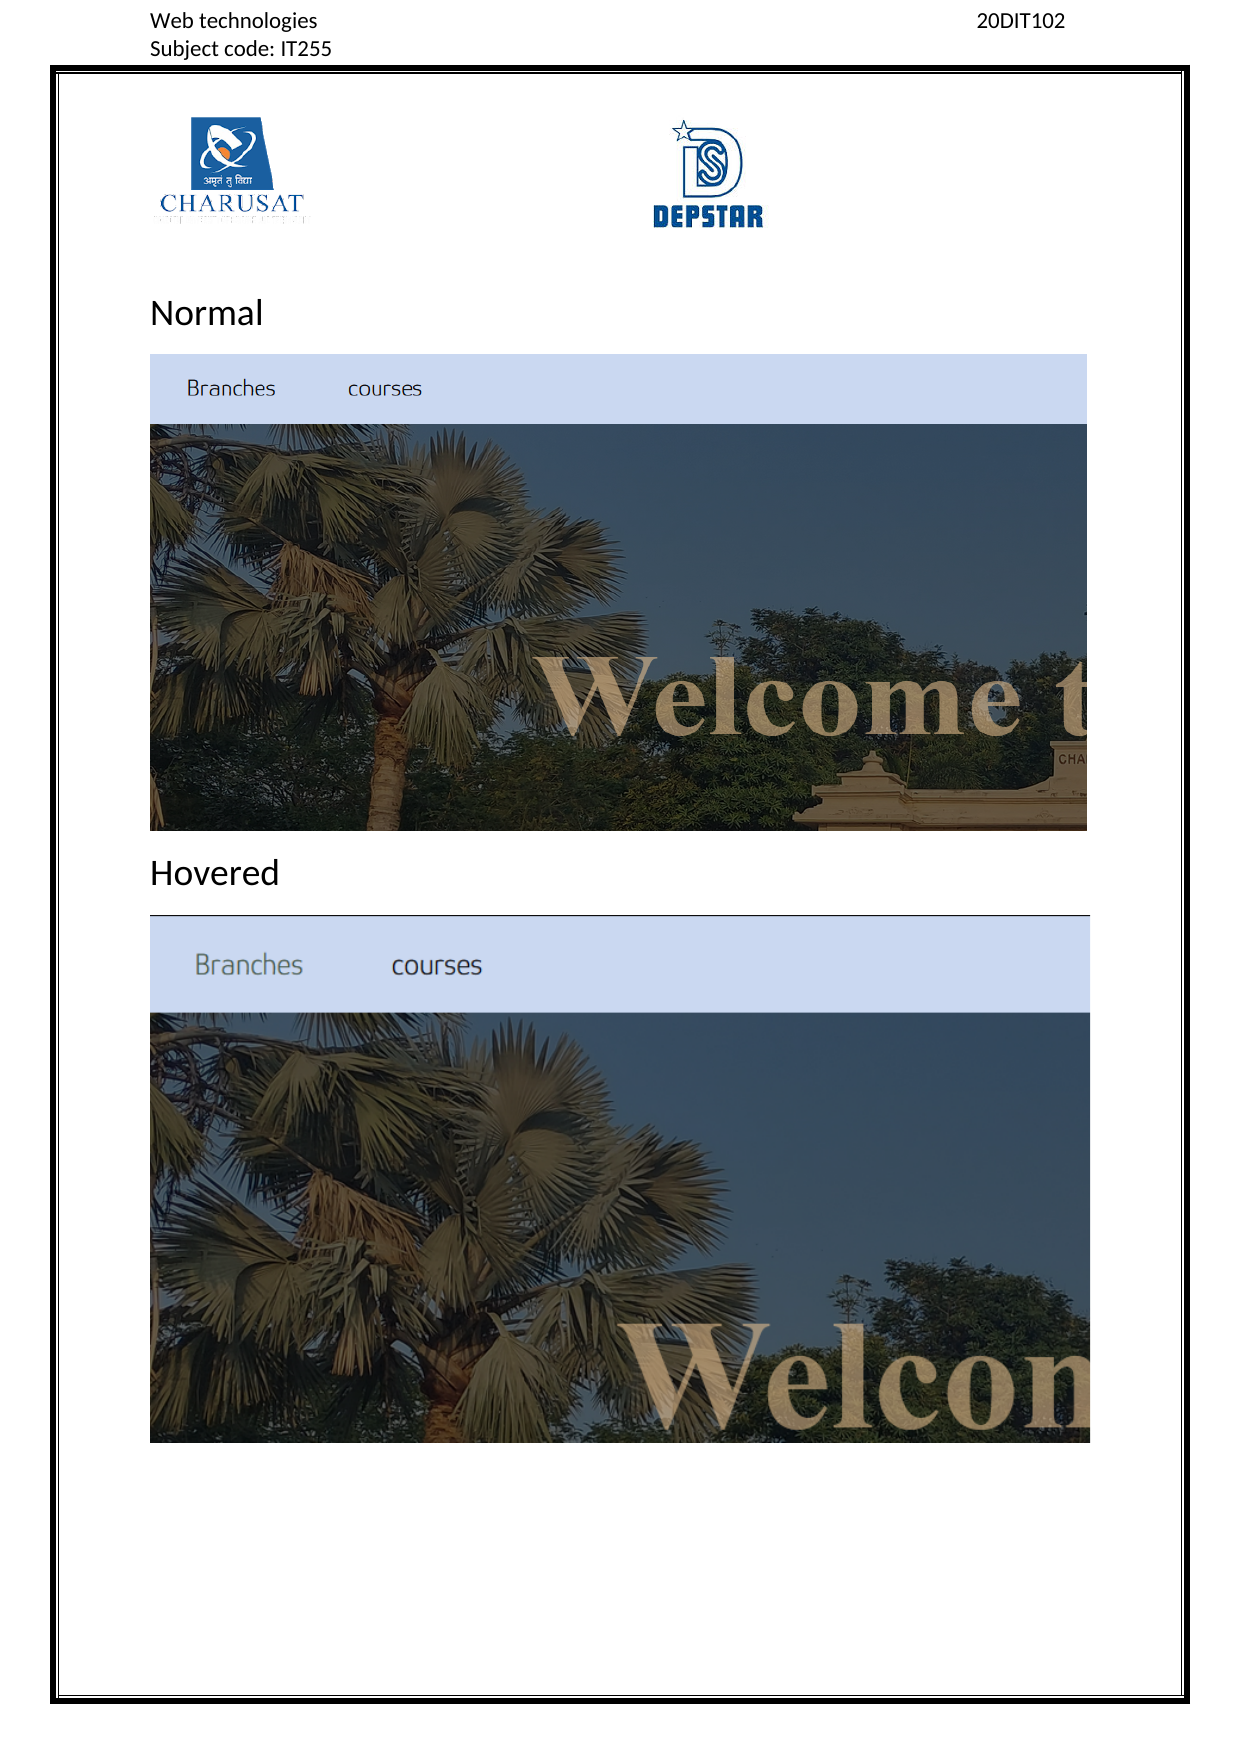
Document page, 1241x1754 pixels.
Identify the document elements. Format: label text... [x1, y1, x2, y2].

picture [150, 354, 1087, 831]
text Normal [150, 288, 1090, 334]
picture [622, 90, 796, 261]
picture [150, 915, 1091, 1443]
picture [150, 97, 314, 261]
text Hovered [150, 849, 1090, 895]
